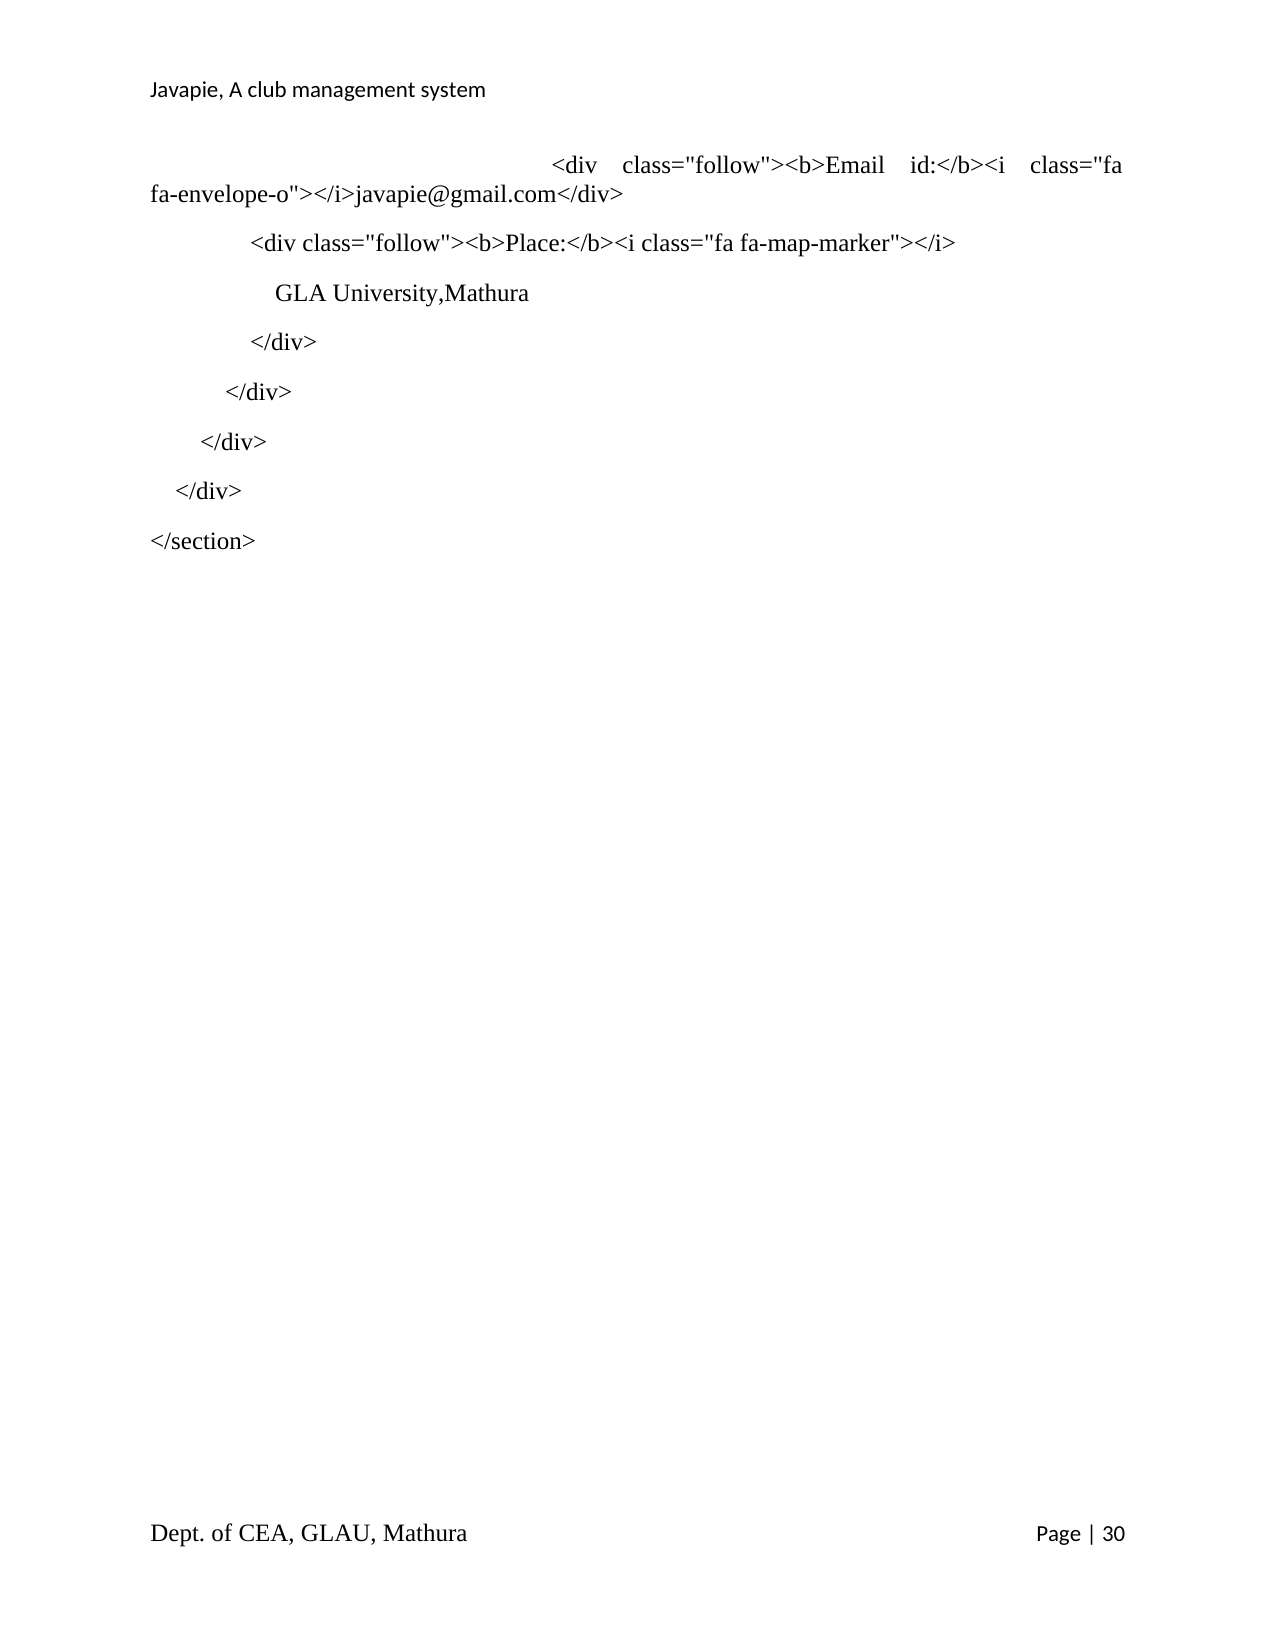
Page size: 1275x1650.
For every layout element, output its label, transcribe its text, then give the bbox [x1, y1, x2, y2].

text </div> [150, 427, 1125, 455]
text </div> [150, 327, 1125, 356]
text </section> [150, 526, 1125, 554]
text </div> [150, 476, 1125, 505]
text GLA University,Mathura [150, 278, 1125, 307]
text <div class="follow"><b>Place:</b><i class="fa fa-map-marker"></i> [150, 228, 1125, 257]
text </div> [150, 377, 1125, 406]
text <div class="follow"><b>Email id:</b><i class="fa fa-envelope-o"></i>javapie@gmail.com</div> [150, 150, 1125, 207]
